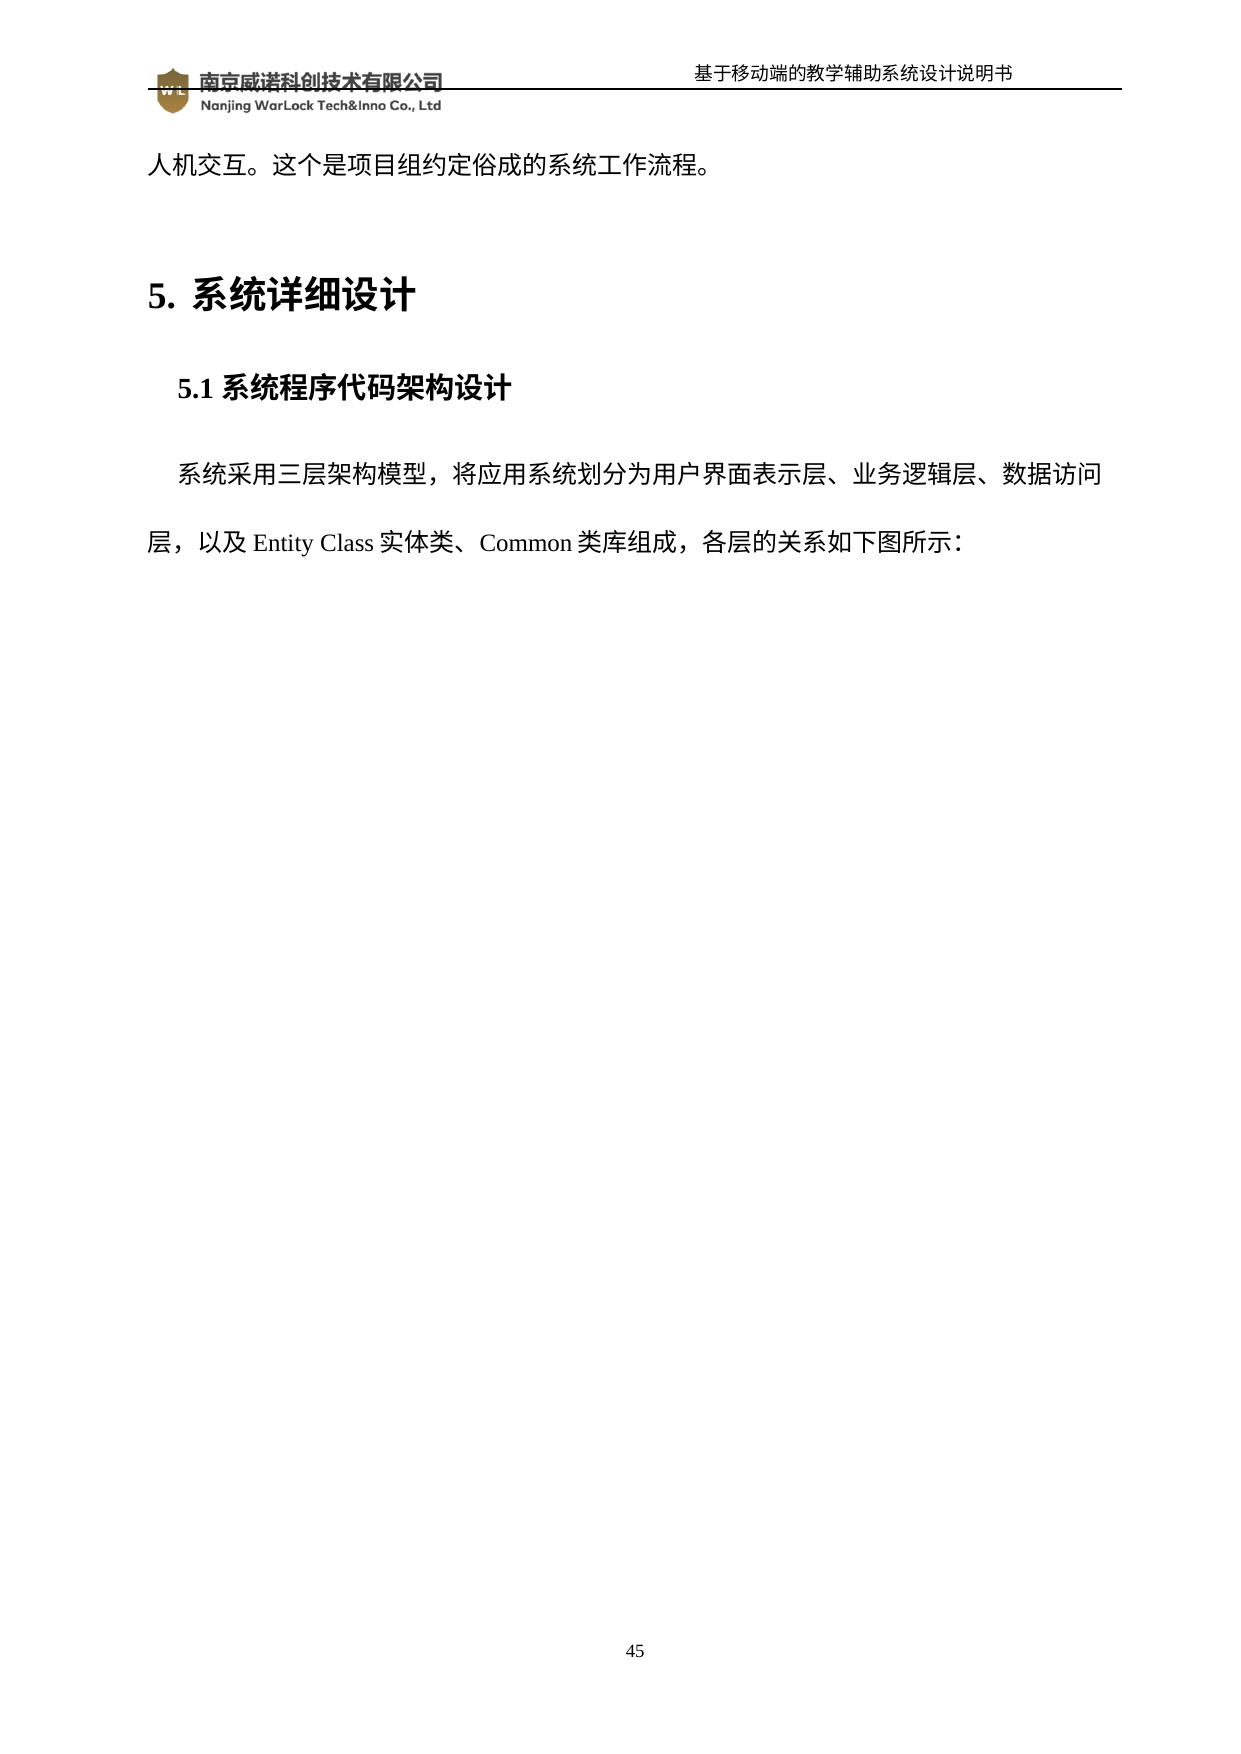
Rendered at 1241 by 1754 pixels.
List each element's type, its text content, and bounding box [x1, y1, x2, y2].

subtitle 系统详细设计 [148, 259, 1122, 327]
text 系统采用三层架构模型，将应用系统划分为用户界面表示层、业务逻辑层、数据访问层，以及Entity Class实体类、Common类库组成，各层的关系如下图所示： [148, 438, 1122, 574]
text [148, 130, 1122, 198]
subtitle 系统程序代码架构设计 [177, 352, 1122, 419]
